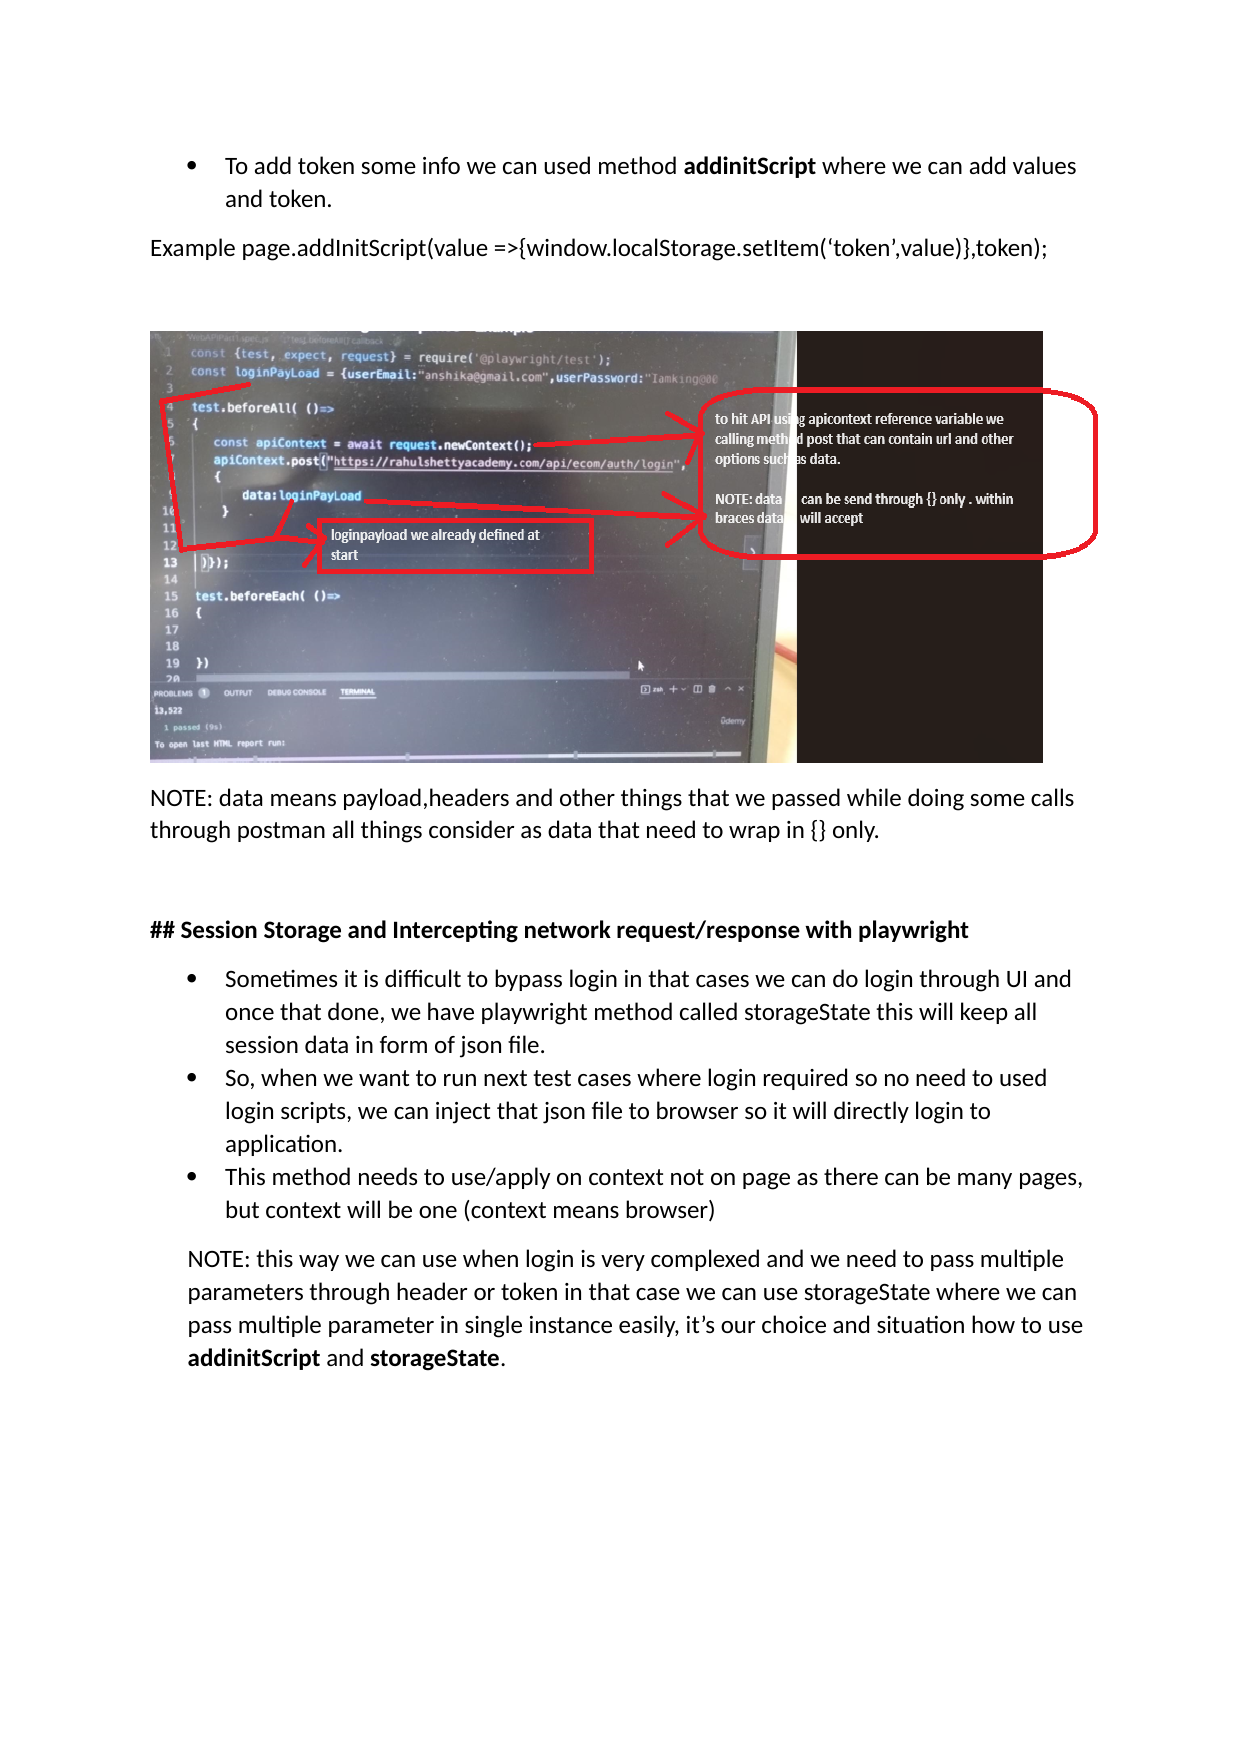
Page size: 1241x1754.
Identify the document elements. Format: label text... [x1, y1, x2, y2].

list To add token some info we can used method addinitScript where we can add values and token. [187, 150, 1090, 213]
text Example page.addInitScript(value =>{window.localStorage.setItem(‘token’,value)},token); [150, 232, 1090, 263]
list This method needs to use/apply on context not on page as there can be many pages, but context will be one (context means browser) [187, 1161, 1090, 1224]
text NOTE: this way we can use when login is very complexed and we need to pass multiple parameters through header or token in that case we can use storageState where we can pass multiple parameter in single instance easily, it’s our choice and situation how to use addinitScript and storageState. [187, 1243, 1090, 1373]
list Sometimes it is difficult to bypass login in that cases we can do login through UI and once that done, we have playwright method called storageState this will keep all session data in form of json file. [187, 963, 1090, 1060]
picture [150, 331, 1125, 763]
text ## Session Storage and Intercepting network request/response with playwright [150, 914, 1090, 944]
text NOTE: data means payload,headers and other things that we passed while doing some calls through postman all things consider as data that need to wrap in {} only. [150, 782, 1090, 845]
list So, when we want to run next test cases where login required so no need to used login scripts, we can inject that json file to browser so it will directly login to application. [187, 1062, 1090, 1158]
